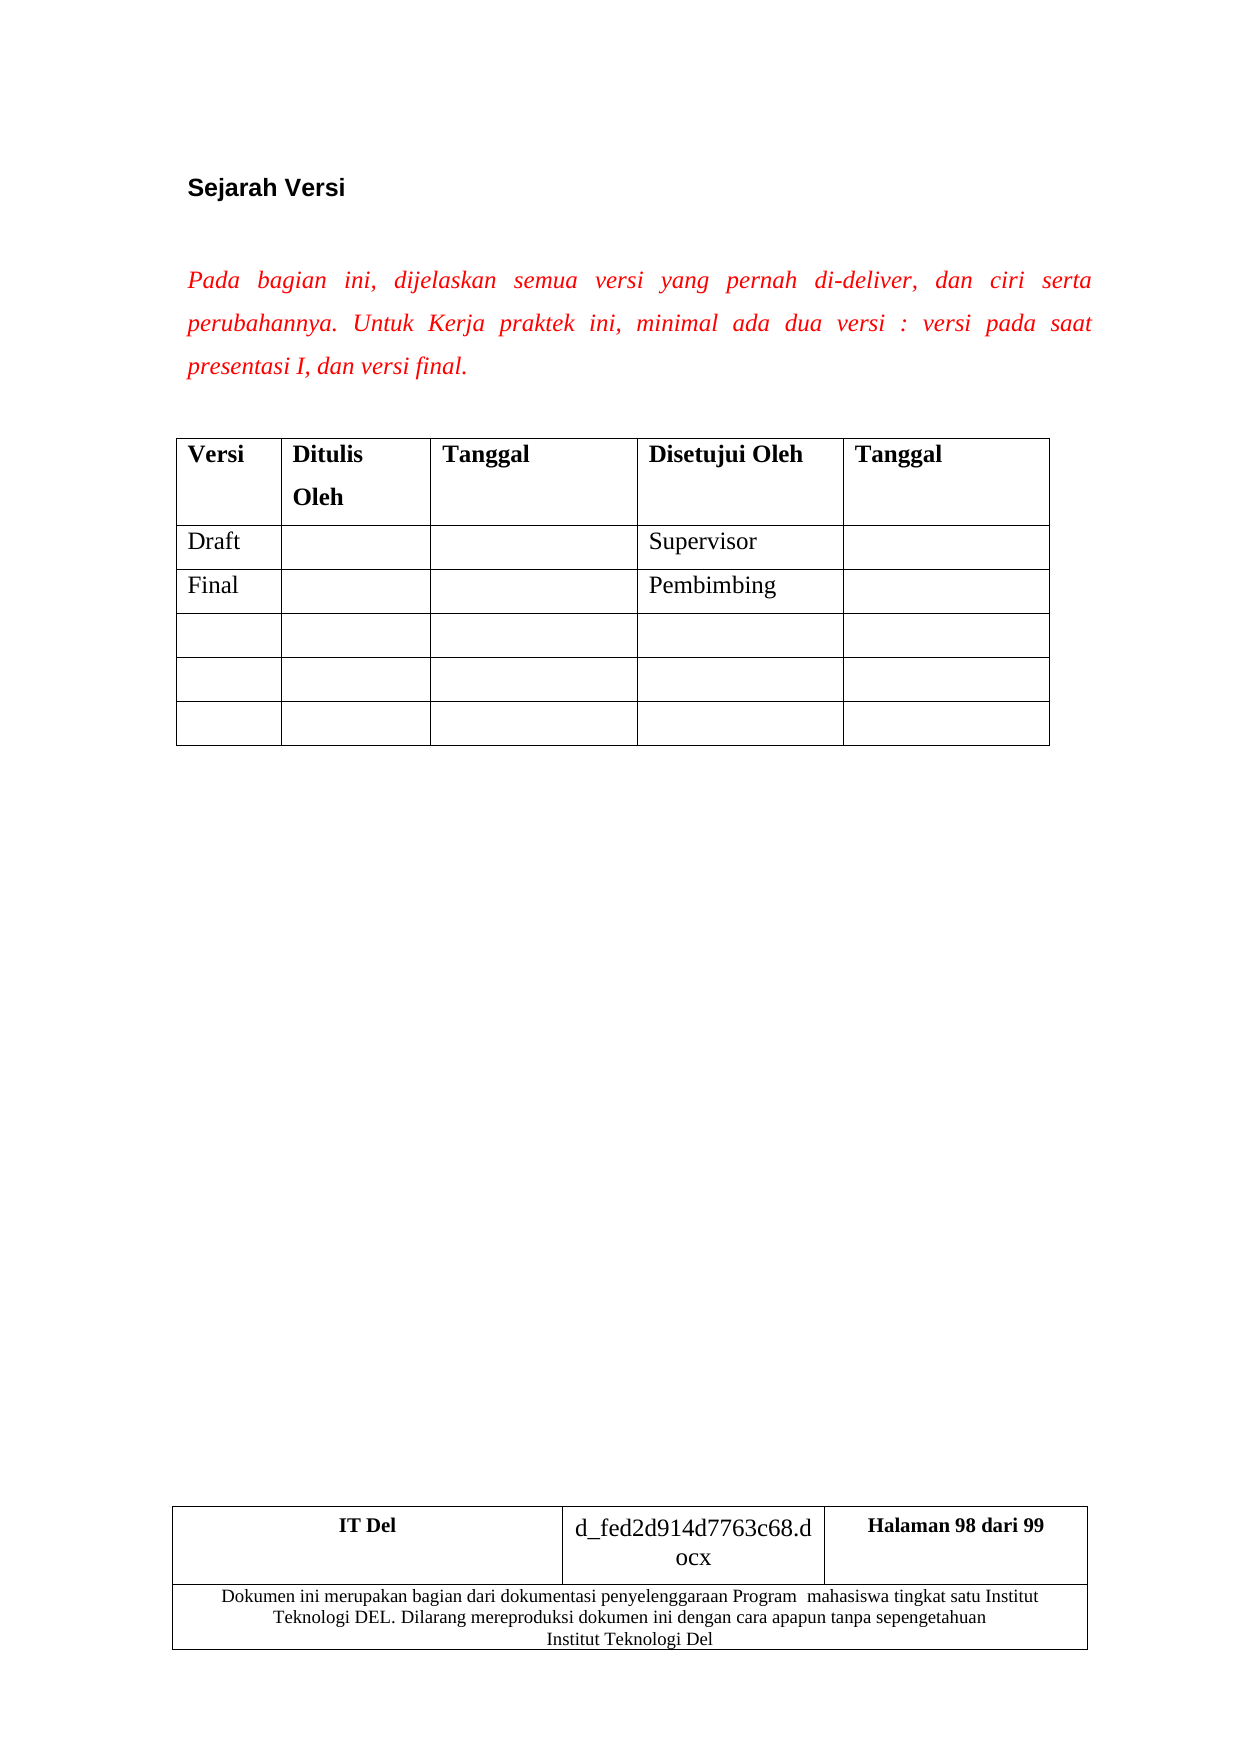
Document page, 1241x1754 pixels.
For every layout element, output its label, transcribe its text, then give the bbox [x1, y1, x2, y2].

table_cell [638, 702, 843, 745]
table_cell [282, 526, 430, 569]
table_header Disetujui Oleh [638, 439, 843, 525]
table_cell [282, 658, 430, 701]
table_cell Final [177, 570, 281, 613]
table_cell Draft [177, 526, 281, 569]
table_cell [638, 658, 843, 701]
table_cell [638, 614, 843, 657]
table_cell [844, 570, 1049, 613]
table_cell [282, 702, 430, 745]
table_header Tanggal [431, 439, 637, 525]
table_header Versi [177, 439, 281, 525]
table_cell [177, 614, 281, 657]
table_header Ditulis Oleh [282, 439, 430, 525]
text Pada bagian ini, dijelaskan semua versi yang pernah di-deliver, dan ciri serta perubahannya. Untuk Kerja praktek ini, minimal ada dua versi : versi pada saat presentasi I, dan versi final. [187, 265, 1092, 380]
table_cell Pembimbing [638, 570, 843, 613]
table_cell [431, 658, 637, 701]
table_cell [282, 614, 430, 657]
table_cell [177, 658, 281, 701]
table_cell [431, 570, 637, 613]
table_cell [431, 526, 637, 569]
table_cell [177, 702, 281, 745]
subtitle Sejarah Versi [187, 173, 1092, 201]
table_header Tanggal [844, 439, 1049, 525]
table_cell [844, 658, 1049, 701]
table_cell [844, 614, 1049, 657]
table_cell Supervisor [638, 526, 843, 569]
table_cell [431, 614, 637, 657]
table_cell [844, 702, 1049, 745]
table_cell [282, 570, 430, 613]
table_cell [844, 526, 1049, 569]
table_cell [431, 702, 637, 745]
